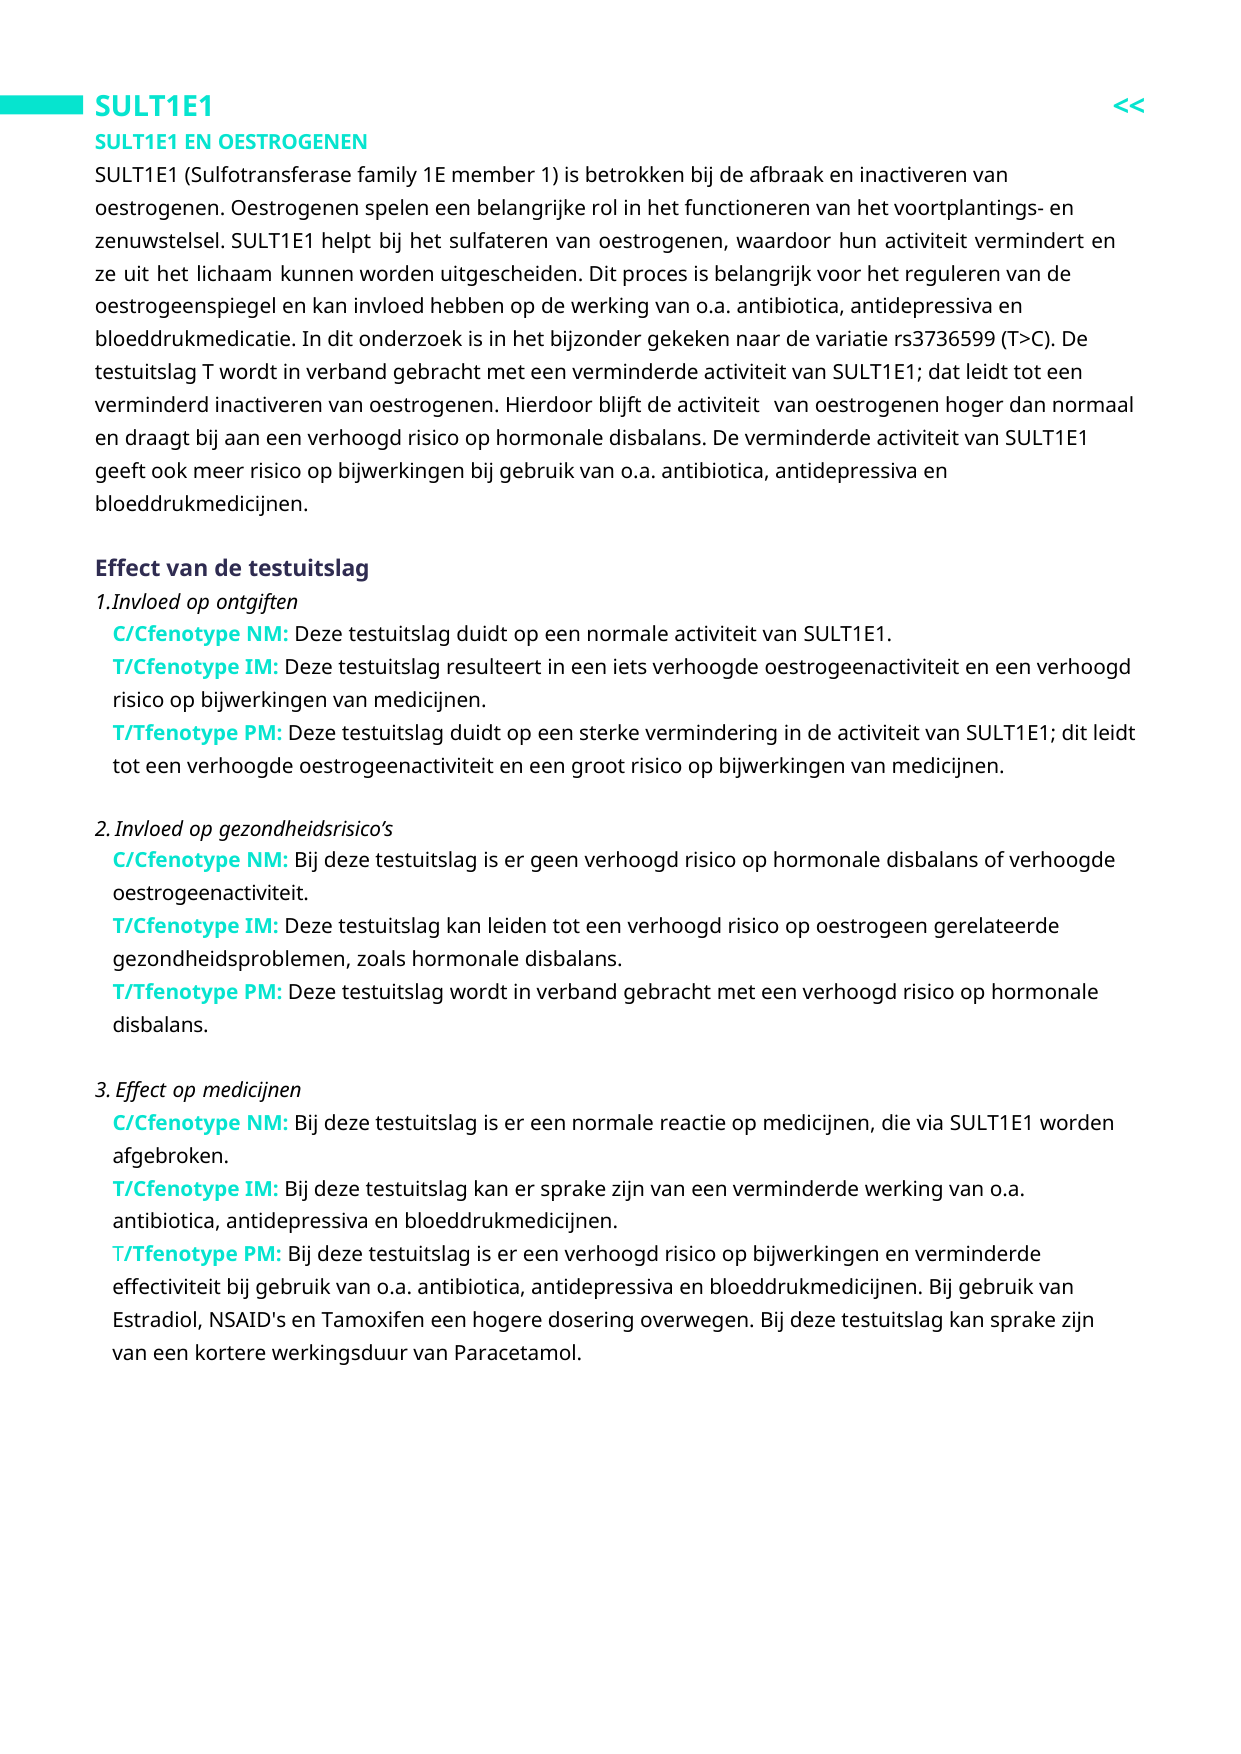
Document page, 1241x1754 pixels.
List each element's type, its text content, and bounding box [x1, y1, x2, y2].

text C/C­fenotype NM: Bij deze testuitslag is er een normale reactie op medicijnen, die via SULT1E1 worden afgebroken. [112, 1108, 1132, 1169]
text T/C­fenotype IM: Deze testuitslag kan leiden tot een verhoogd risico op oestrogeen gerelateerde gezondheidsproblemen, zoals hormonale disbalans. [112, 911, 1132, 973]
text T/T­fenotype PM: Deze testuitslag duidt op een sterke vermindering in de activiteit van SULT1E1; dit leidt tot een verhoogde oestrogeenactiviteit en een groot risico op bijwerkingen van medicijnen. [112, 718, 1137, 812]
text SULT1E1 (Sulfotransferase family 1E member 1) is betrokken bij de afbraak en inactiveren van oestrogenen. Oestrogenen spelen een belangrijke rol in het functioneren van het voortplantings- en zenuwstelsel. SULT1E1 helpt bij het sulfateren van oestrogenen, waardoor hun activiteit vermindert en ze uit het lichaam kunnen worden uitgescheiden. Dit proces is belangrijk voor het reguleren van de oestrogeenspiegel en kan invloed hebben op de werking van o.a. antibiotica, antidepressiva en bloeddrukmedicatie. In dit onderzoek is in het bijzonder gekeken naar de variatie rs3736599 (T>C). De testuitslag T wordt in verband gebracht met een verminderde activiteit van SULT1E1; dat leidt tot een verminderd inactiveren van oestrogenen. Hierdoor blijft de activiteit van oestrogenen hoger dan normaal en draagt bij aan een verhoogd risico op hormonale disbalans. De verminderde activiteit van SULT1E1 geeft ook meer risico op bijwerkingen bij gebruik van o.a. antibiotica, antidepressiva en bloeddrukmedicijnen. [94, 160, 1140, 517]
list Effect op medicijnen [94, 1075, 1240, 1104]
text T/T­fenotype PM: Deze testuitslag wordt in verband gebracht met een verhoogd risico op hormonale disbalans. [112, 977, 1132, 1038]
text C/C­fenotype NM: Bij deze testuitslag is er geen verhoogd risico op hormonale disbalans of verhoogde oestrogeenactiviteit. [112, 845, 1132, 907]
subtitle SULT1E1 << [94, 85, 1240, 124]
text Effect van de testuitslag [94, 552, 1240, 583]
list Invloed op gezondheidsrisico’s [94, 817, 1240, 841]
subtitle SULT1E1 EN OESTROGENEN [94, 127, 1240, 156]
text T/C­fenotype IM: Bij deze testuitslag kan er sprake zijn van een verminderde werking van o.a. antibiotica, antidepressiva en bloeddrukmedicijnen. [112, 1174, 1132, 1235]
text C/C­fenotype NM: Deze testuitslag duidt op een normale activiteit van SULT1E1. [112, 619, 1240, 648]
text T/T­fenotype PM: Bij deze testuitslag is er een verhoogd risico op bijwerkingen en verminderde effectiviteit bij gebruik van o.a. antibiotica, antidepressiva en bloeddrukmedicijnen. Bij gebruik van Estradiol, NSAID's en Tamoxifen een hogere dosering overwegen. Bij deze testuitslag kan sprake zijn van een kortere werkingsduur van Paracetamol. [112, 1239, 1132, 1367]
text T/C­fenotype IM: Deze testuitslag resulteert in een iets verhoogde oestrogeenactiviteit en een verhoogd risico op bijwerkingen van medicijnen. [112, 652, 1132, 713]
list Invloed op ontgiften [94, 587, 1240, 615]
